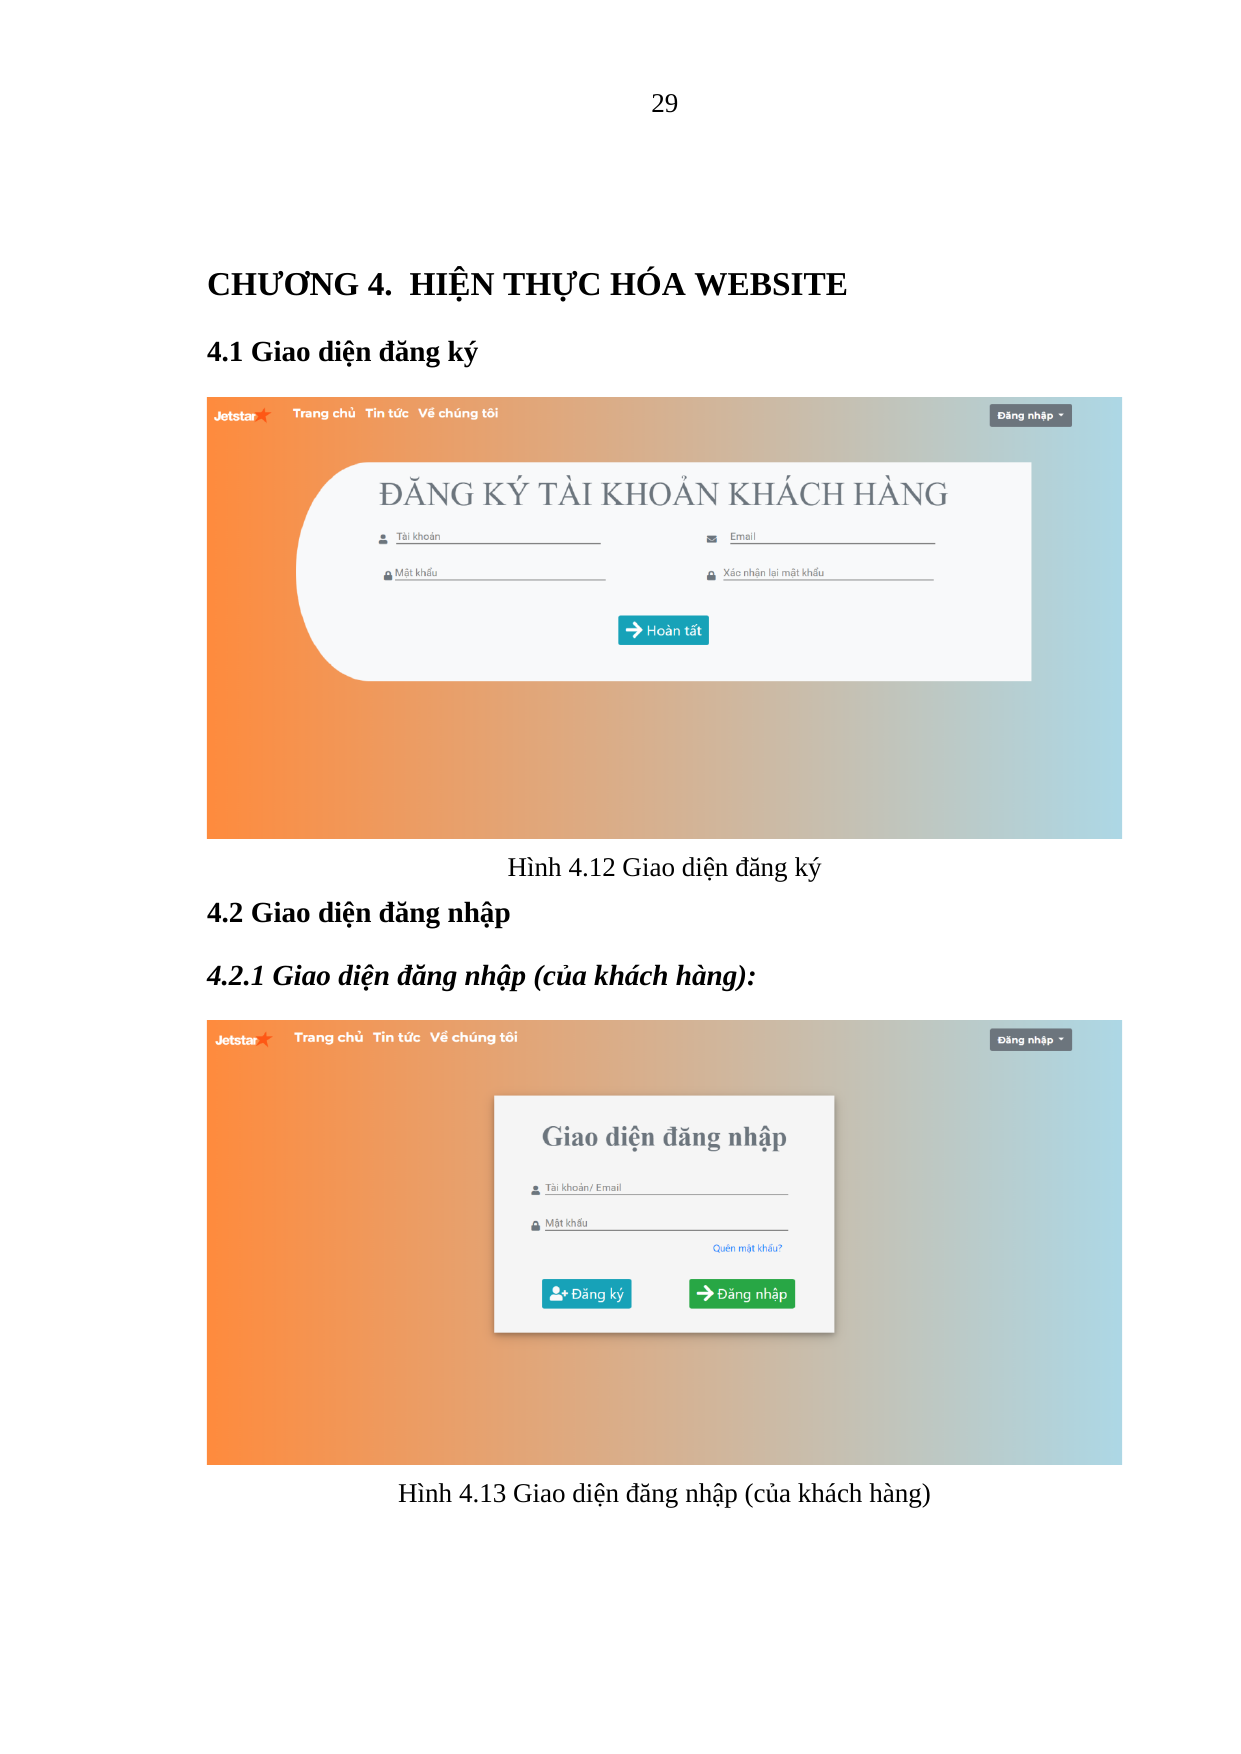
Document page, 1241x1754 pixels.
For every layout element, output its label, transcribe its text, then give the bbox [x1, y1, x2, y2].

subtitle HIỆN THỰC HÓA WEBSITE [207, 264, 1122, 302]
picture [206, 1020, 1123, 1465]
subtitle Giao diện đăng nhập (của khách hàng): [207, 958, 1122, 991]
subtitle Giao diện đăng nhập [207, 895, 1122, 928]
picture [206, 397, 1123, 839]
subtitle Giao diện đăng ký [207, 334, 1122, 368]
